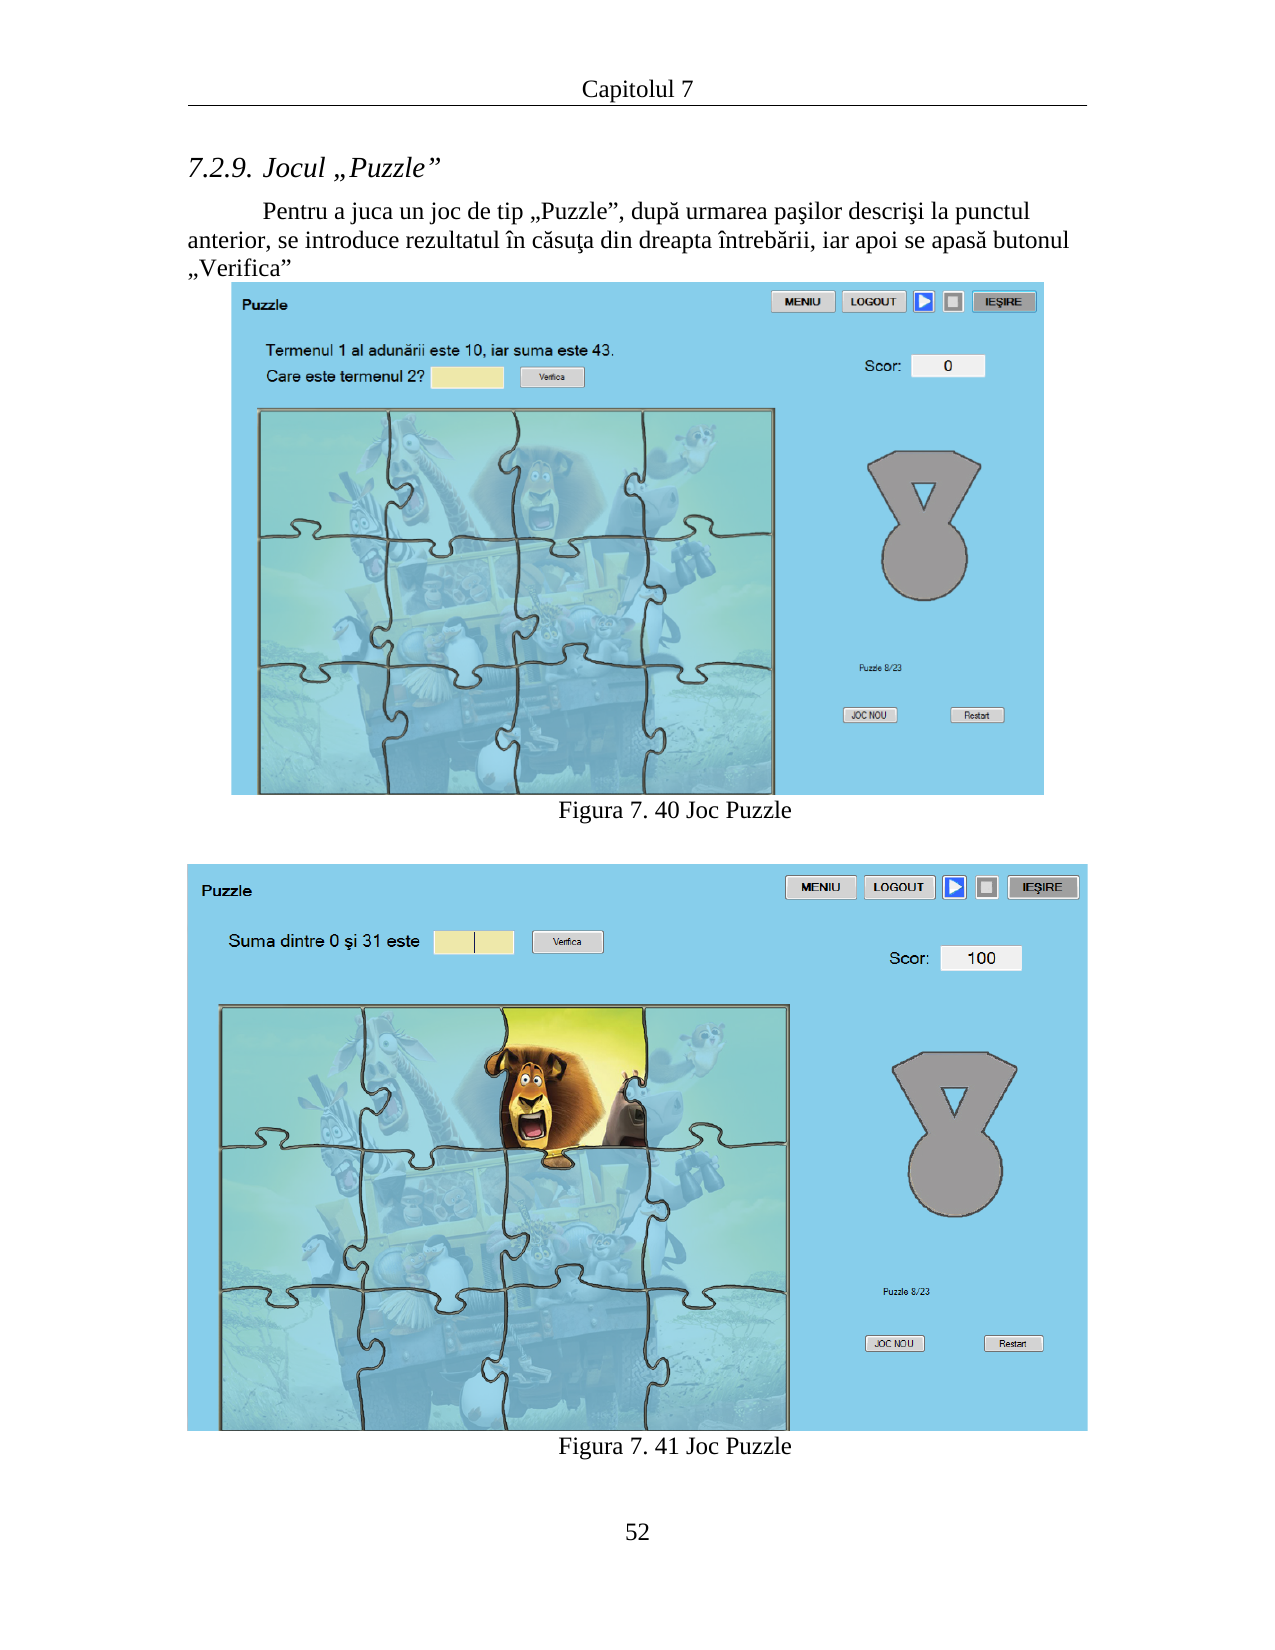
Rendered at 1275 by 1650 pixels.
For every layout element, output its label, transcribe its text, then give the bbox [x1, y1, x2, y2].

text Pentru a juca un joc de tip „Puzzle”, după urmarea paşilor descrişi la punctul anterior, se introduce rezultatul în căsuţa din dreapta întrebării, iar apoi se apasă butonul „Verifica” [187, 196, 1087, 282]
picture [231, 282, 1044, 795]
subtitle Jocul „Puzzle” [187, 150, 1087, 183]
picture [187, 864, 1088, 1431]
